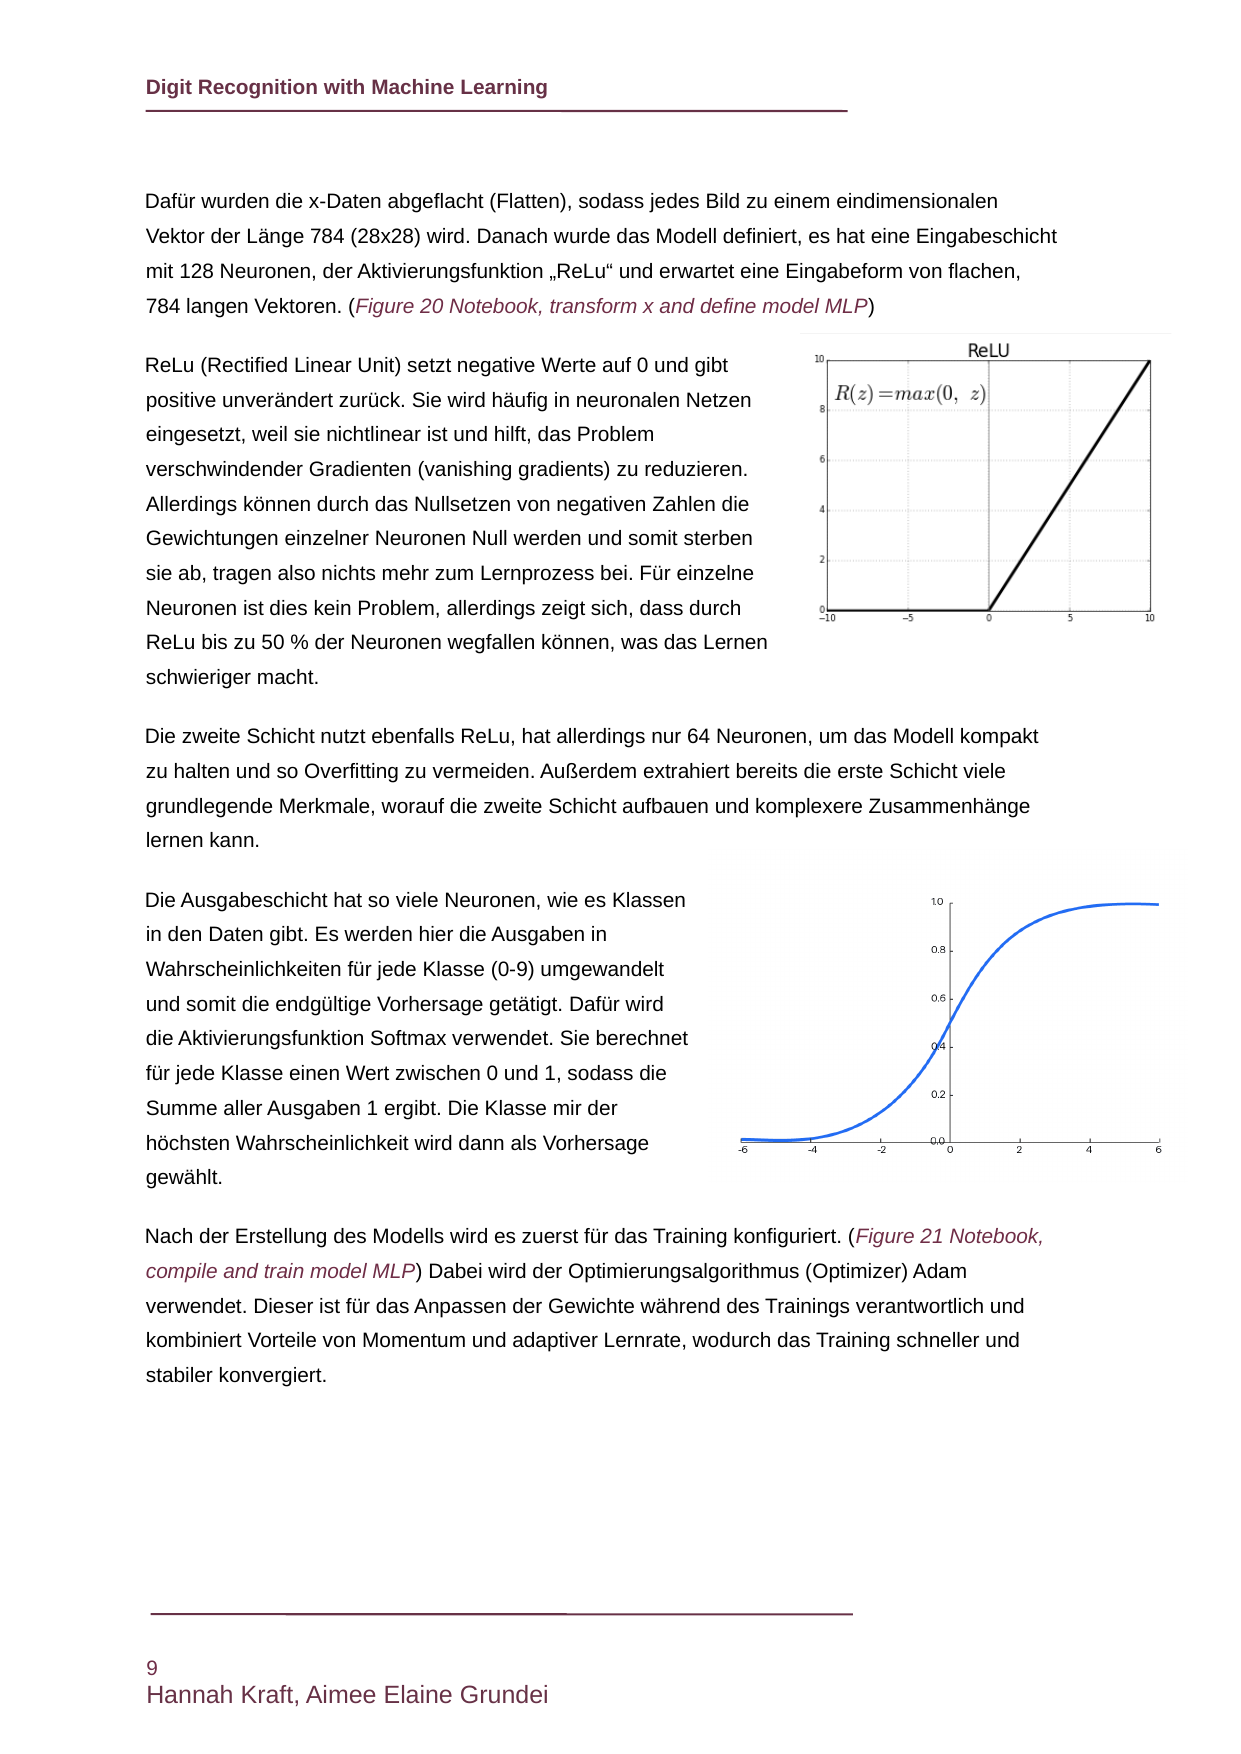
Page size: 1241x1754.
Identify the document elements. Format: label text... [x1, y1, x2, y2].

text ReLu (Rectified Linear Unit) setzt negative Werte auf 0 und gibt positive unverändert zurück. Sie wird häufig in neuronalen Netzen eingesetzt, weil sie nichtlinear ist und hilft, das Problem verschwindender Gradienten (vanishing gradients) zu reduzieren. Allerdings können durch das Nullsetzen von negativen Zahlen die Gewichtungen einzelner Neuronen Null werden und somit sterben sie ab, tragen also nichts mehr zum Lernprozess bei. Für einzelne Neuronen ist dies kein Problem, allerdings zeigt sich, dass durch ReLu bis zu 50 % der Neuronen wegfallen können, was das Lernen schwieriger macht. [144, 353, 1061, 689]
text Die Ausgabeschicht hat so viele Neuronen, wie es Klassen in den Daten gibt. Es werden hier die Ausgaben in Wahrscheinlichkeiten für jede Klasse (0-9) umgewandelt und somit die endgültige Vorhersage getätigt. Dafür wird die Aktivierungsfunktion Softmax verwendet. Sie berechnet für jede Klasse einen Wert zwischen 0 und 1, sodass die Summe aller Ausgaben 1 ergibt. Die Klasse mir der höchsten Wahrscheinlichkeit wird dann als Vorhersage gewählt. [144, 887, 1061, 1189]
text Dafür wurden die x-Daten abgeflacht (Flatten), sodass jedes Bild zu einem eindimensionalen Vektor der Länge 784 (28x28) wird. Danach wurde das Modell definiert, es hat eine Eingabeschicht mit 128 Neuronen, der Aktivierungsfunktion „ReLu“ und erwartet eine Eingabeform von flachen, 784 langen Vektoren. (Figure 20 Notebook, transform x and define model MLP) [144, 189, 1061, 317]
text Nach der Erstellung des Modells wird es zuerst für das Training konfiguriert. (Figure 21 Notebook, compile and train model MLP) Dabei wird der Optimierungsalgorithmus (Optimizer) Adam verwendet. Dieser ist für das Anpassen der Gewichte während des Trainings verantwortlich und kombiniert Vorteile von Momentum und adaptiver Lernrate, wodurch das Training schneller und stabiler konvergiert. [144, 1224, 1061, 1387]
text Die zweite Schicht nutzt ebenfalls ReLu, hat allerdings nur 64 Neuronen, um das Modell kompakt zu halten und so Overfitting zu vermeiden. Außerdem extrahiert bereits die erste Schicht viele grundlegende Merkmale, worauf die zweite Schicht aufbauen und komplexere Zusammenhänge lernen kann. [144, 724, 1061, 852]
picture [707, 849, 1189, 1183]
picture [800, 332, 1172, 637]
